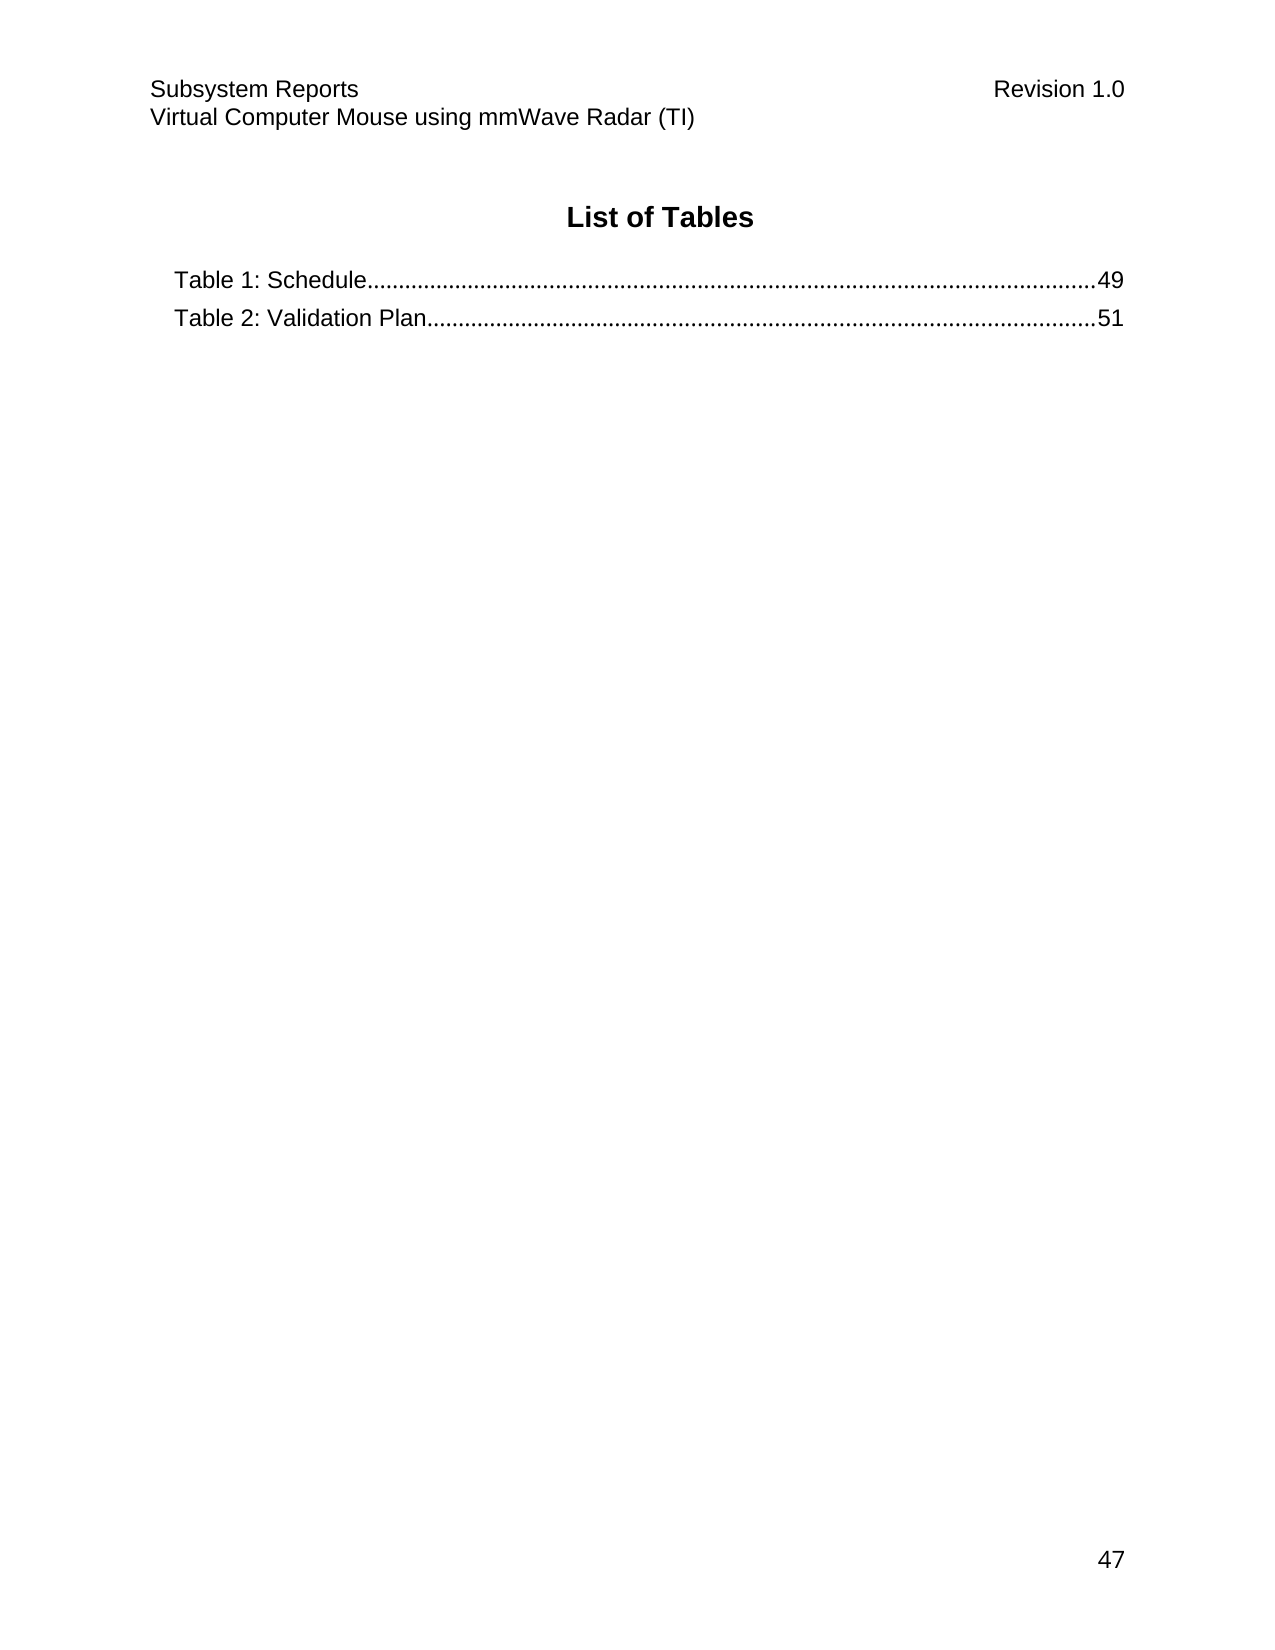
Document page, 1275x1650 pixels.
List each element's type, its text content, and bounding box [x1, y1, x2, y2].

text List of Tables [187, 200, 1125, 233]
